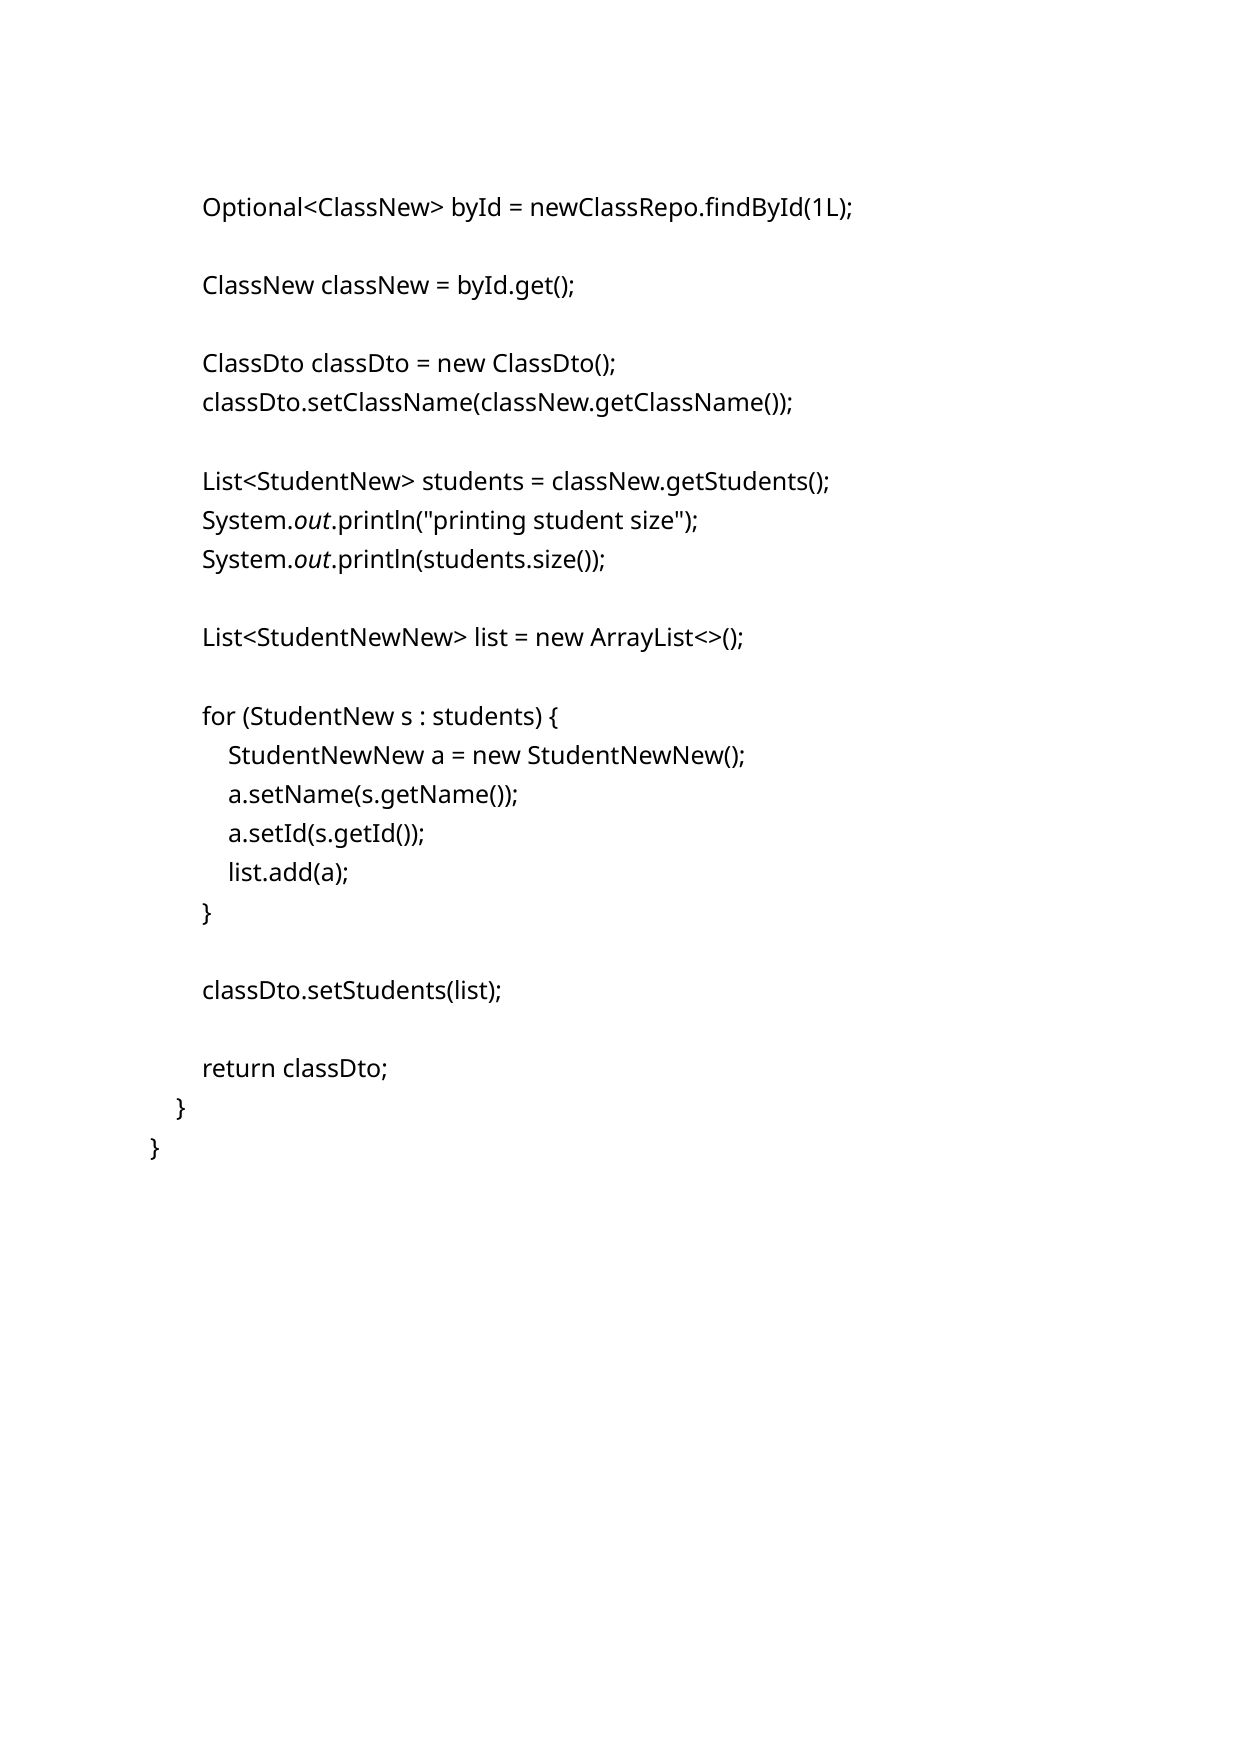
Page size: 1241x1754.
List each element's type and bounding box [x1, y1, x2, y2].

text [150, 150, 1090, 1163]
